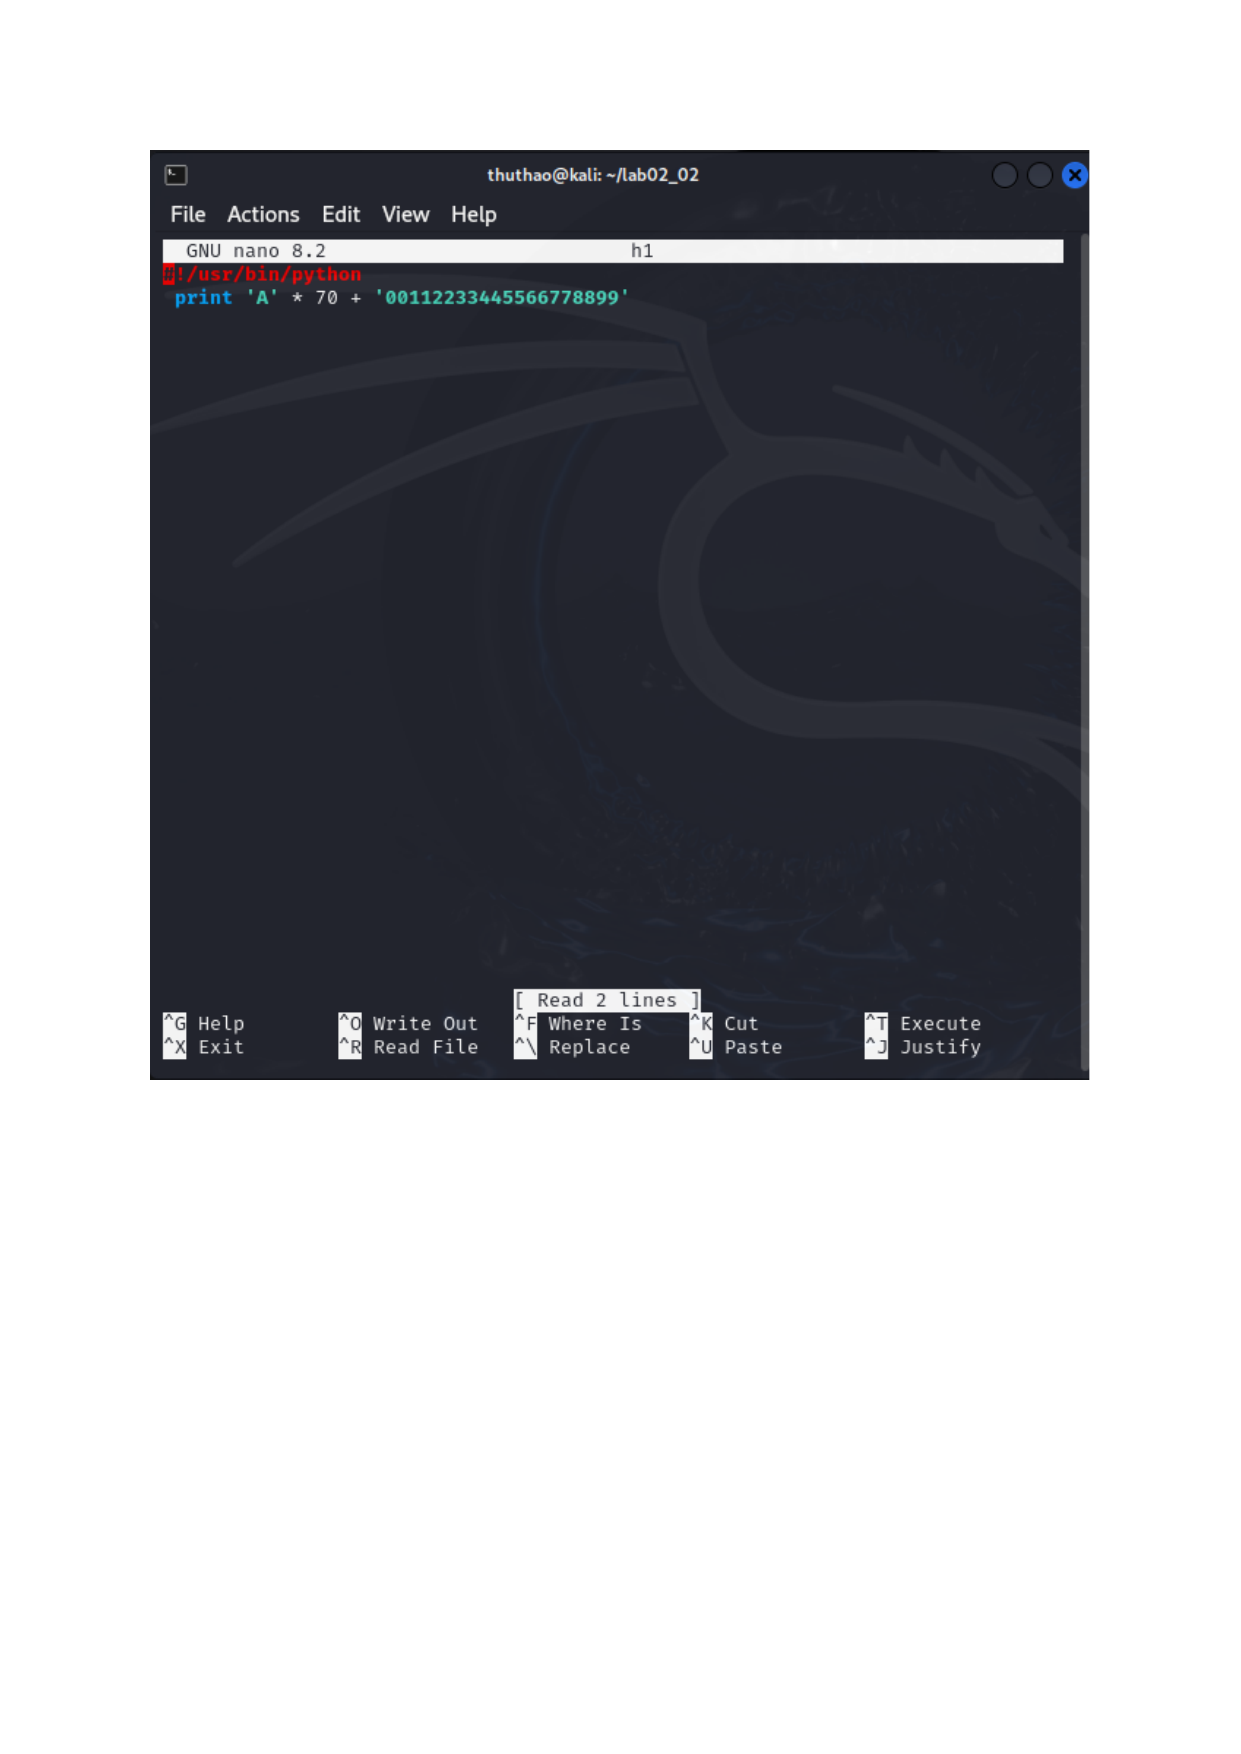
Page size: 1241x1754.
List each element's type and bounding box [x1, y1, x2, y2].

picture [150, 150, 1090, 1080]
